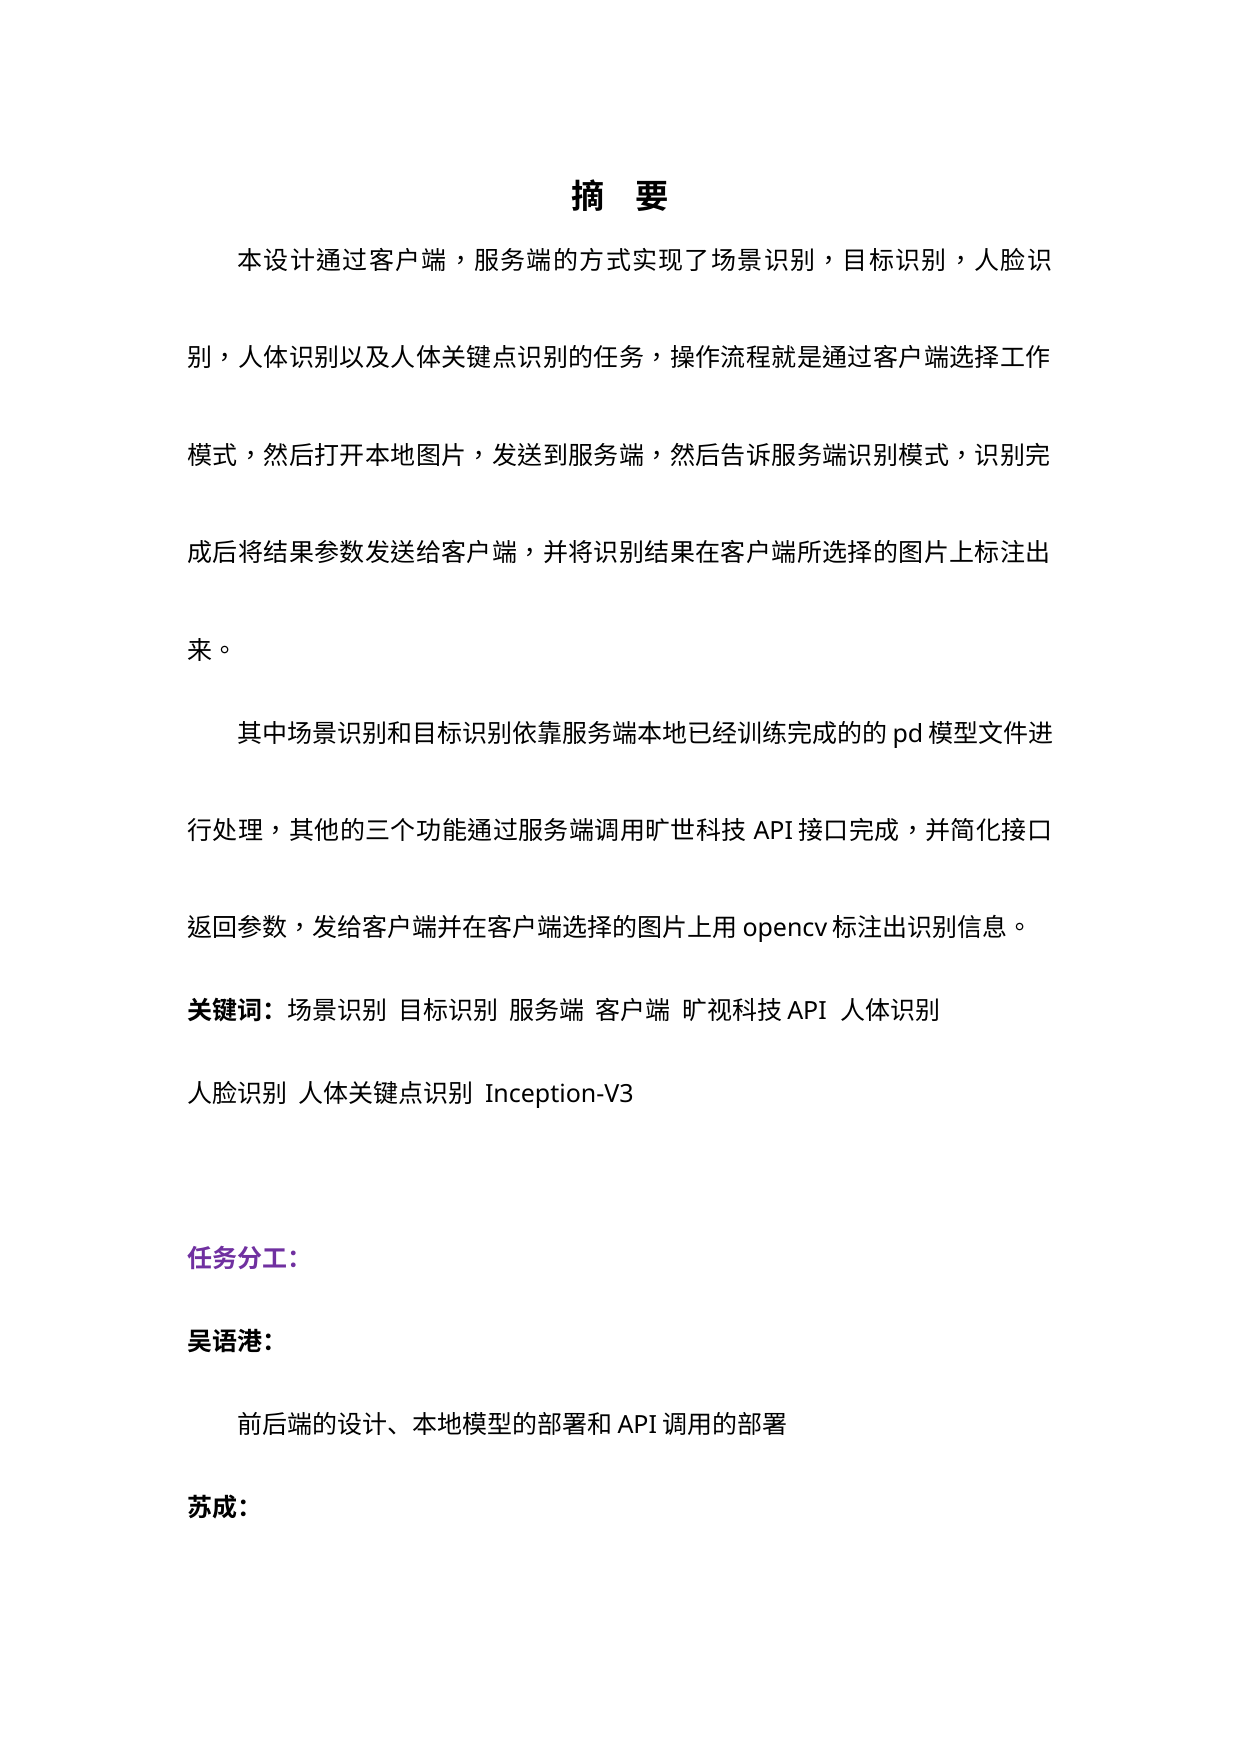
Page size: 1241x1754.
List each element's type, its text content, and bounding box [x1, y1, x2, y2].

text 吴语港： [187, 1307, 1053, 1372]
text 任务分工： [187, 1224, 1053, 1289]
text 摘 要 [187, 162, 1053, 227]
text 本设计通过客户端，服务端的方式实现了场景识别，目标识别，人脸识别，人体识别以及人体关键点识别的任务，操作流程就是通过客户端选择工作模式，然后打开本地图片，发送到服务端，然后告诉服务端识别模式，识别完成后将结果参数发送给客户端，并将识别结果在客户端所选择的图片上标注出来。 [187, 227, 1053, 682]
text 前后端的设计、本地模型的部署和API调用的部署 [187, 1390, 1053, 1455]
text 关键词：场景识别 目标识别 服务端 客户端 旷视科技API 人体识别 [187, 976, 1053, 1041]
text 苏成： [187, 1473, 1053, 1538]
text 其中场景识别和目标识别依靠服务端本地已经训练完成的的pd模型文件进行处理，其他的三个功能通过服务端调用旷世科技API接口完成，并简化接口返回参数，发给客户端并在客户端选择的图片上用opencv标注出识别信息。 [187, 699, 1053, 959]
text 人脸识别 人体关键点识别 Inception-V3 [187, 1059, 1053, 1124]
